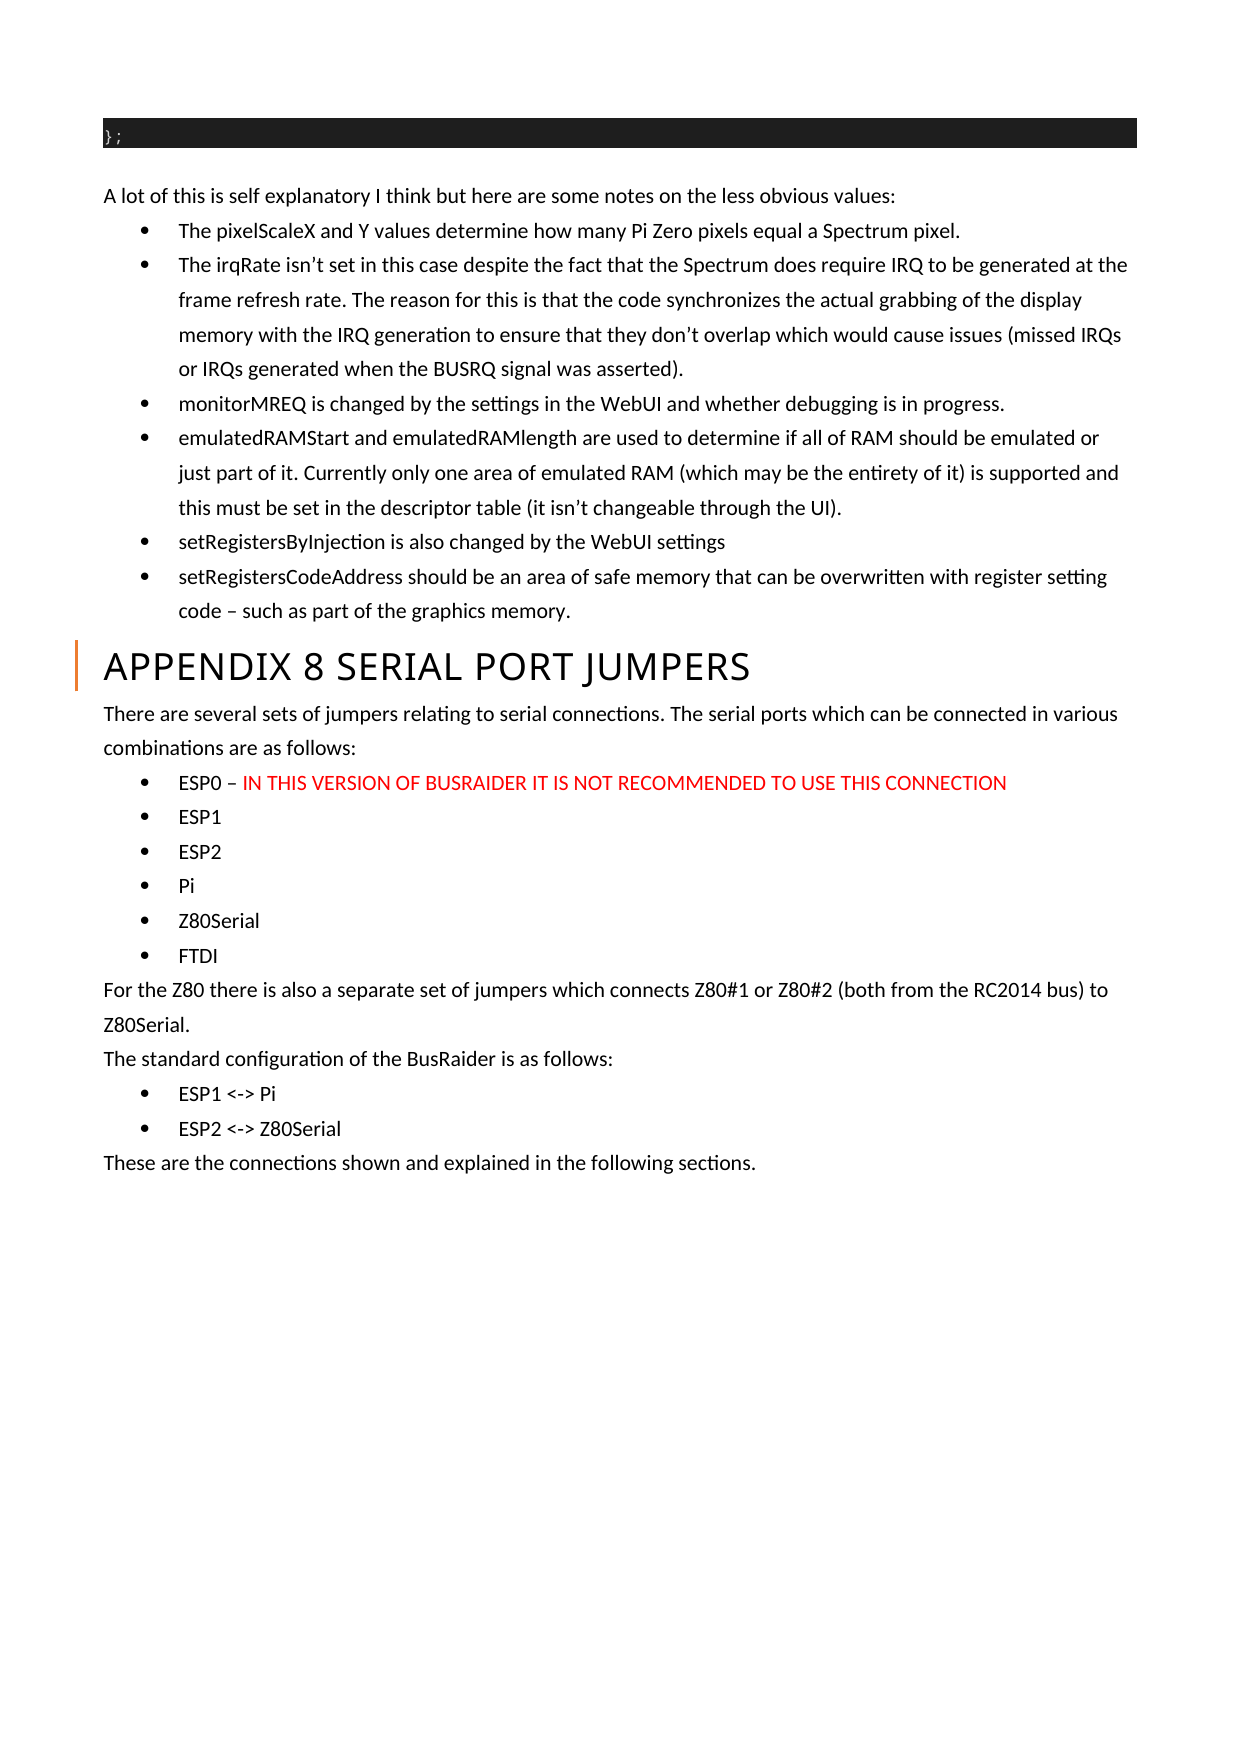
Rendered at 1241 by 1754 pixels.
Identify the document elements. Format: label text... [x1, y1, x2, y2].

list ESP2 [141, 838, 1137, 865]
text }; [103, 118, 1137, 148]
text The standard configuration of the BusRaider is as follows: [103, 1046, 1137, 1072]
text A lot of this is self explanatory I think but here are some notes on the less obvious values: [103, 182, 1137, 209]
text For the Z80 there is also a separate set of jumpers which connects Z80#1 or Z80#2 (both from the RC2014 bus) to Z80Serial. [103, 976, 1137, 1038]
list The irqRate isn’t set in this case despite the fact that the Spectrum does require IRQ to be generated at the frame refresh rate. The reason for this is that the code synchronizes the actual grabbing of the display memory with the IRQ generation to ensure that they don’t overlap which would cause issues (missed IRQs or IRQs generated when the BUSRQ signal was asserted). [141, 252, 1137, 382]
list The pixelScaleX and Y values determine how many Pi Zero pixels equal a Spectrum pixel. [141, 217, 1137, 244]
list FTDI [141, 942, 1137, 968]
list emulatedRAMStart and emulatedRAMlength are used to determine if all of RAM should be emulated or just part of it. Currently only one area of emulated RAM (which may be the entirety of it) is supported and this must be set in the descriptor table (it isn’t changeable through the UI). [141, 424, 1137, 520]
list monitorMREQ is changed by the settings in the WebUI and whether debugging is in progress. [141, 390, 1137, 417]
list Pi [141, 873, 1137, 899]
list Z80Serial [141, 907, 1137, 934]
list ESP1 <-> Pi [141, 1080, 1137, 1107]
list ESP1 [141, 803, 1137, 830]
text There are several sets of jumpers relating to serial connections. The serial ports which can be connected in various combinations are as follows: [103, 700, 1137, 761]
list ESP0 – IN THIS VERSION OF BUSRAIDER IT IS NOT RECOMMENDED TO USE THIS CONNECTION [141, 769, 1137, 796]
list ESP2 <-> Z80Serial [141, 1115, 1137, 1141]
text These are the connections shown and explained in the following sections. [103, 1149, 1137, 1176]
subtitle Appendix 8 Serial Port Jumpers [78, 640, 1137, 691]
list setRegistersCodeAddress should be an area of safe memory that can be overwritten with register setting code – such as part of the graphics memory. [141, 563, 1137, 624]
list setRegistersByInjection is also changed by the WebUI settings [141, 528, 1137, 555]
